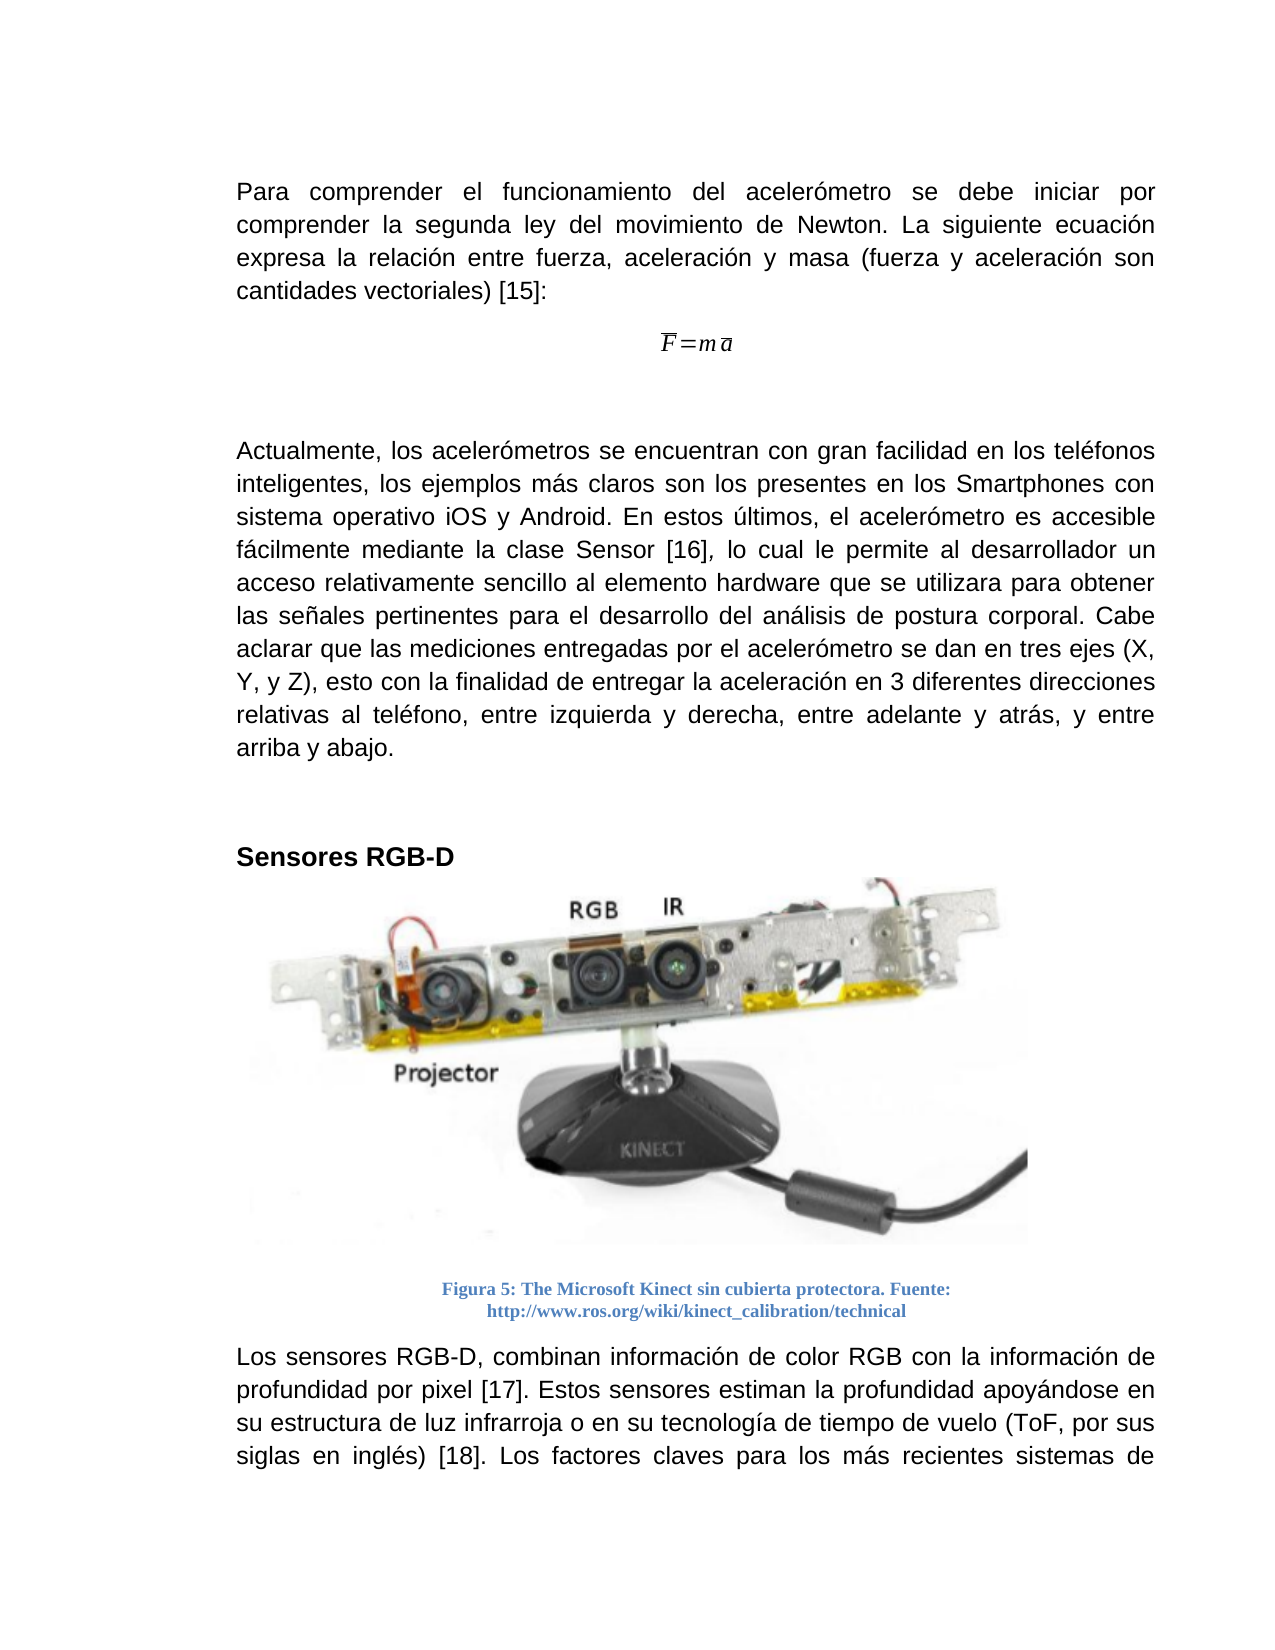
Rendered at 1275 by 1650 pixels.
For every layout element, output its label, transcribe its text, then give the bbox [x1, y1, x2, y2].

text Actualmente, los acelerómetros se encuentran con gran facilidad en los teléfonos inteligentes, los ejemplos más claros son los presentes en los Smartphones con sistema operativo iOS y Android. En estos últimos, el acelerómetro es accesible fácilmente mediante la clase Sensor [16], lo cual le permite al desarrollador un acceso relativamente sencillo al elemento hardware que se utilizara para obtener las señales pertinentes para el desarrollo del análisis de postura corporal. Cabe aclarar que las mediciones entregadas por el acelerómetro se dan en tres ejes (X, Y, y Z), esto con la finalidad de entregar la aceleración en 3 diferentes direcciones relativas al teléfono, entre izquierda y derecha, entre adelante y atrás, y entre arriba y abajo. [236, 436, 1157, 762]
subtitle Sensores RGB-D [236, 841, 1157, 872]
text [236, 1342, 1157, 1470]
picture [236, 877, 1030, 1254]
text Para comprender el funcionamiento del acelerómetro se debe iniciar por comprender la segunda ley del movimiento de Newton. La siguiente ecuación expresa la relación entre fuerza, aceleración y masa (fuerza y aceleración son cantidades vectoriales) [15]: [236, 177, 1157, 305]
